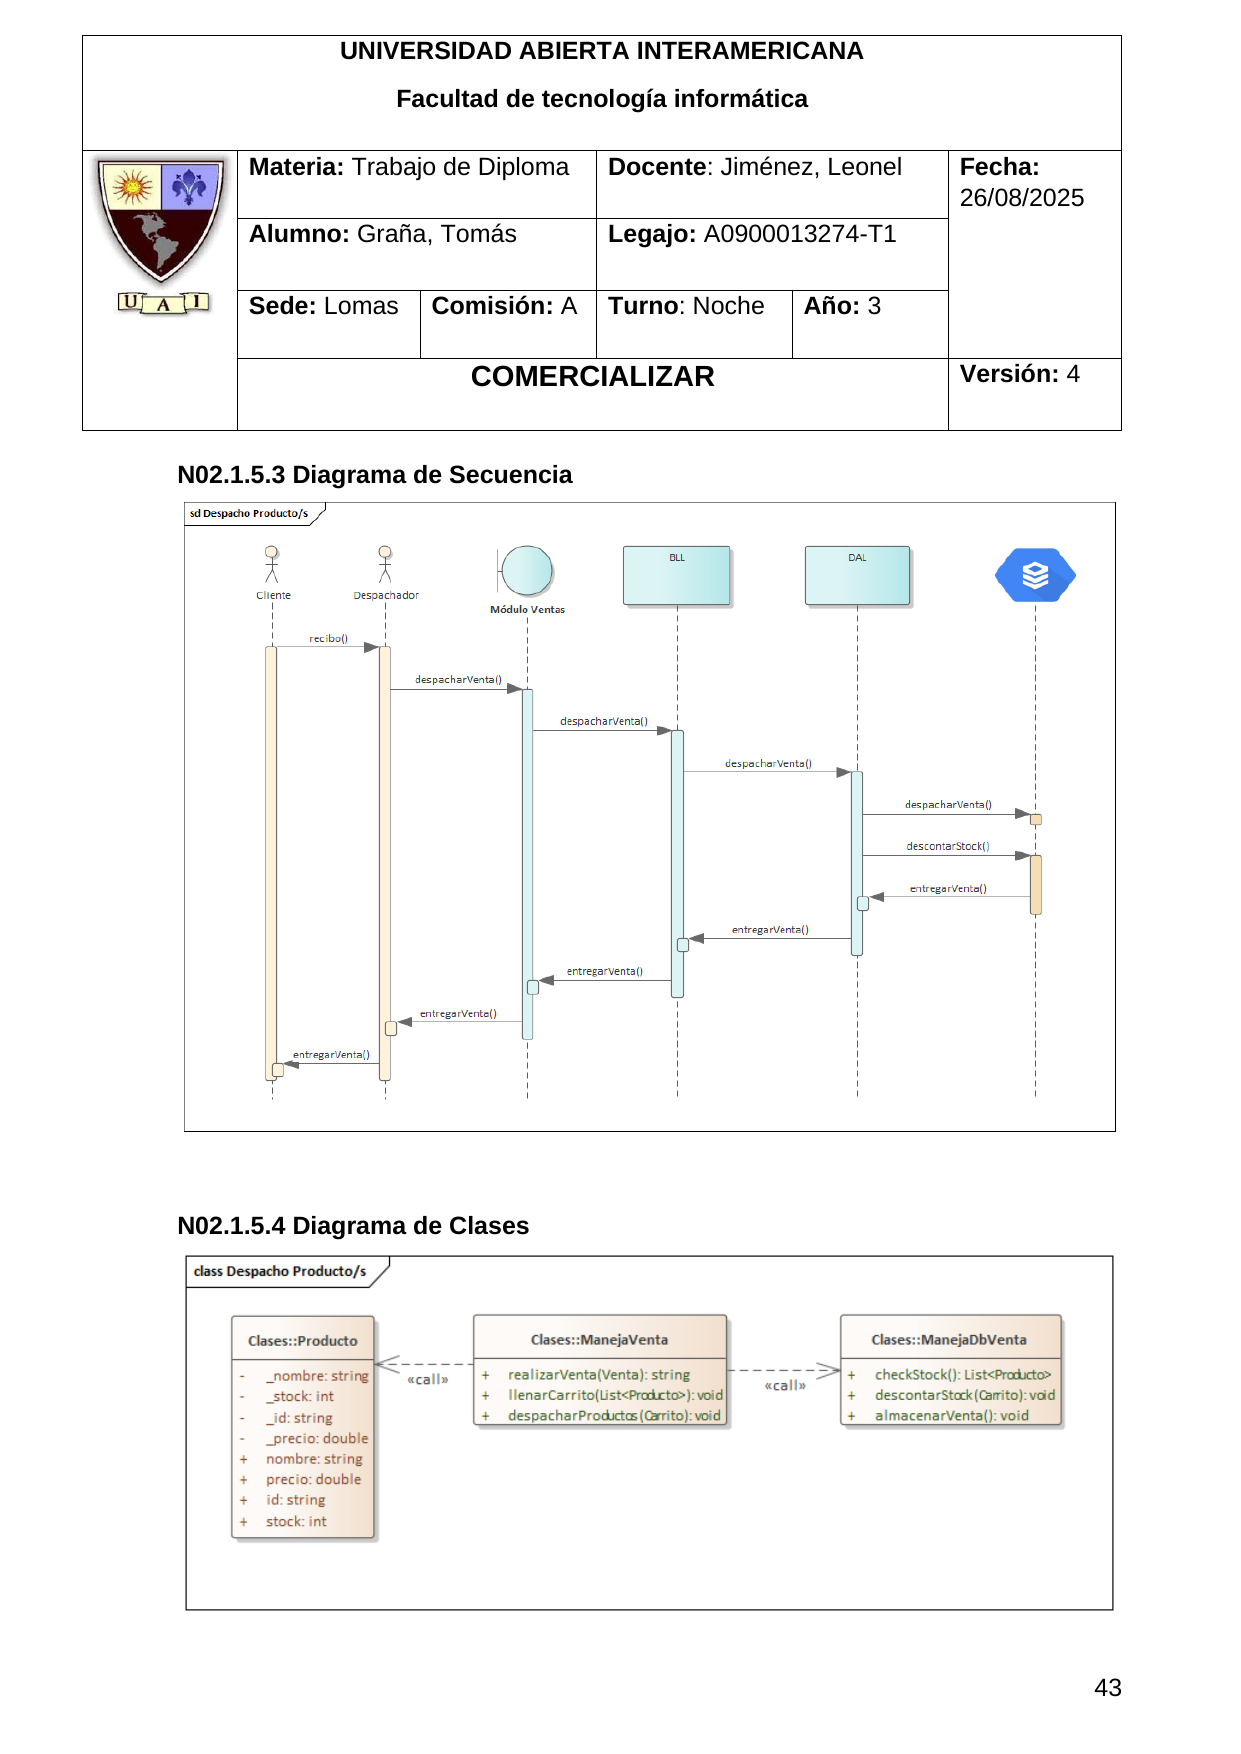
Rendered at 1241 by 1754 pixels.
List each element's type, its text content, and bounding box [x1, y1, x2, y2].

picture [87, 151, 234, 320]
subtitle N02.1.5.4 Diagrama de Clases [177, 1211, 1122, 1240]
picture [177, 1246, 1122, 1619]
subtitle N02.1.5.3 Diagrama de Secuencia [177, 460, 1122, 488]
picture [177, 495, 1122, 1138]
